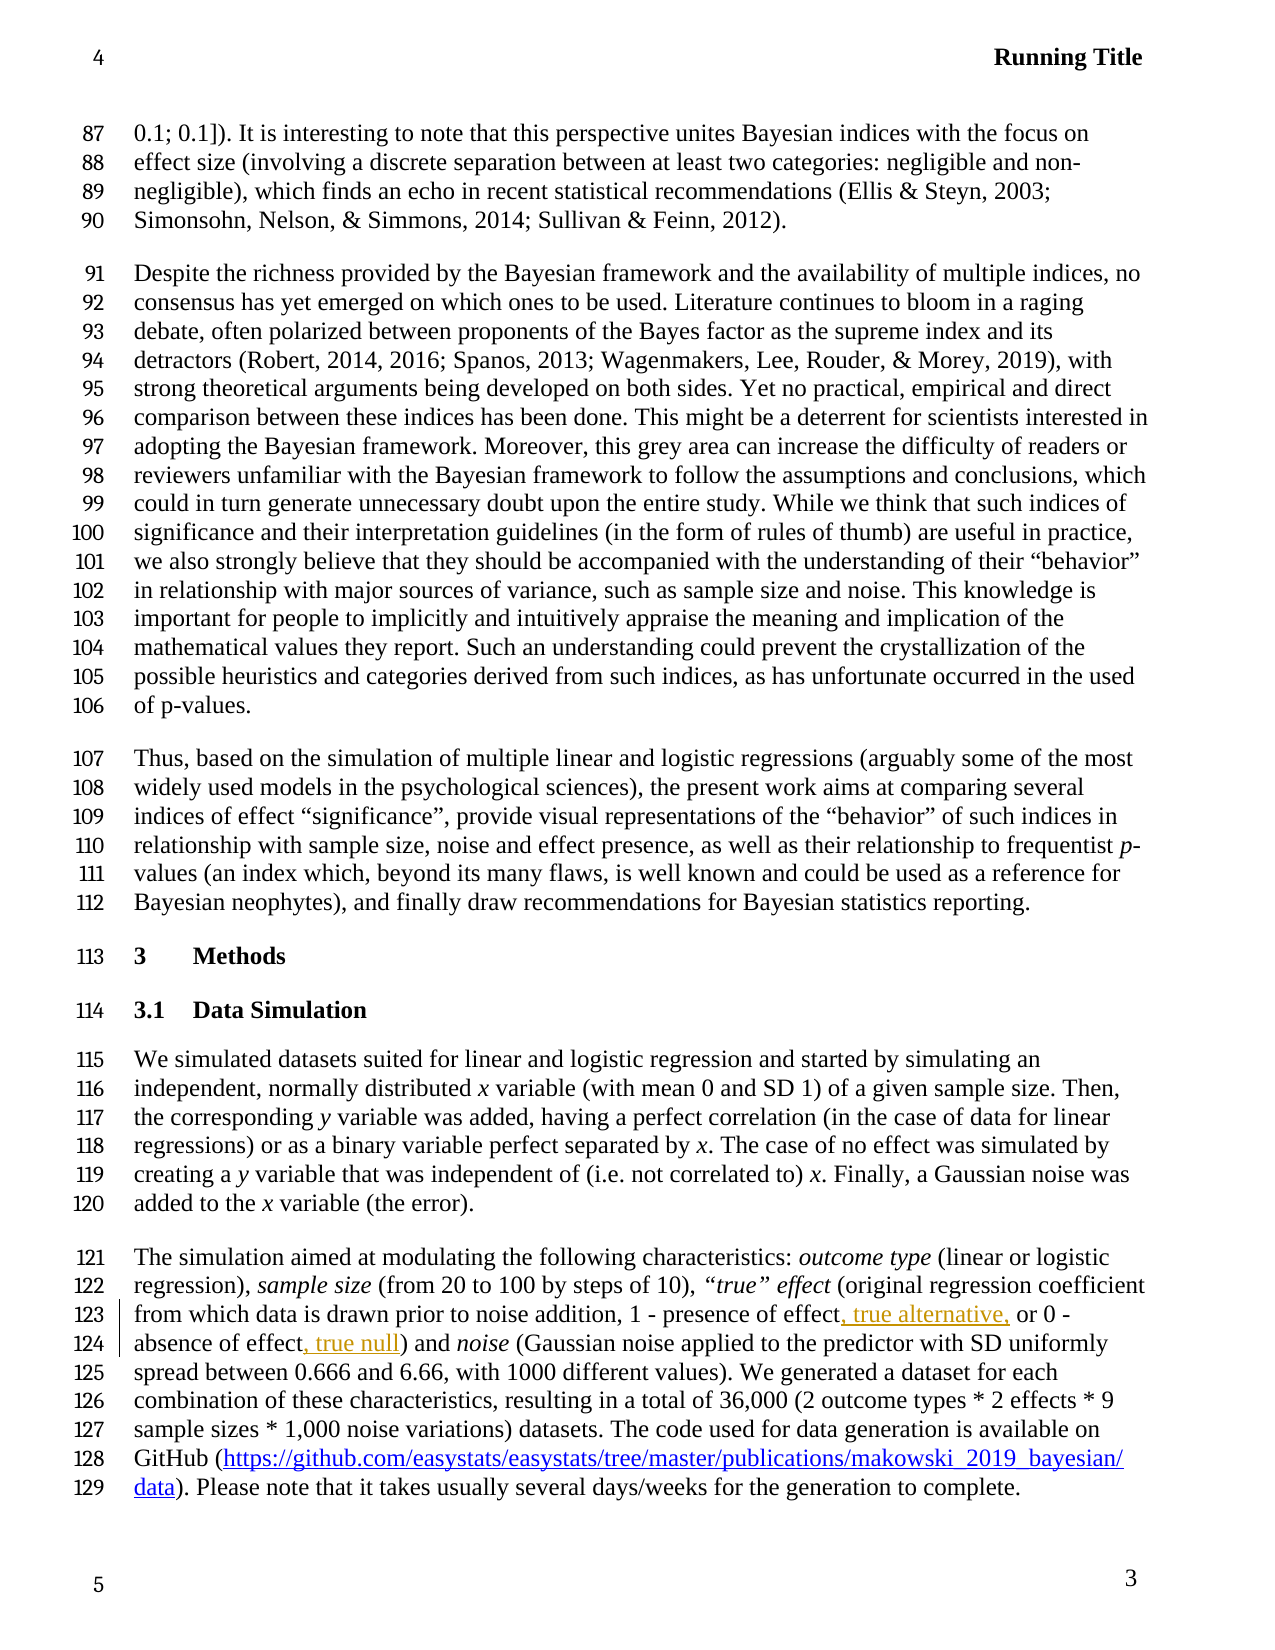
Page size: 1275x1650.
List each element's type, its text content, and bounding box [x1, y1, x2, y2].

text Despite the richness provided by the Bayesian framework and the availability of multiple indices, no consensus has yet emerged on which ones to be used. Literature continues to bloom in a raging debate, often polarized between proponents of the Bayes factor as the supreme index and its detractors (Robert, 2014, 2016; Spanos, 2013; Wagenmakers, Lee, Rouder, & Morey, 2019), with strong theoretical arguments being developed on both sides. Yet no practical, empirical and direct comparison between these indices has been done. This might be a deterrent for scientists interested in adopting the Bayesian framework. Moreover, this grey area can increase the difficulty of readers or reviewers unfamiliar with the Bayesian framework to follow the assumptions and conclusions, which could in turn generate unnecessary doubt upon the entire study. While we think that such indices of significance and their interpretation guidelines (in the form of rules of thumb) are useful in practice, we also strongly believe that they should be accompanied with the understanding of their “behavior” in relationship with major sources of variance, such as sample size and noise. This knowledge is important for people to implicitly and intuitively appraise the meaning and implication of the mathematical values they report. Such an understanding could prevent the crystallization of the possible heuristics and categories derived from such indices, as has unfortunate occurred in the used of p-values. [133, 258, 1152, 718]
subtitle Methods [133, 941, 1152, 970]
text The simulation aimed at modulating the following characteristics: outcome type (linear or logistic regression), sample size (from 20 to 100 by steps of 10), “true” effect (original regression coefficient from which data is drawn prior to noise addition, 1 - presence of effect or 0 - absence of effect) and noise (Gaussian noise applied to the predictor with SD uniformly spread between 0.666 and 6.66, with 1000 different values). We generated a dataset for each combination of these characteristics, resulting in a total of 36,000 (2 outcome types * 2 effects * 9 sample sizes * 1,000 noise variations) datasets. The code used for data generation is available on GitHub (https://github.com/easystats/easystats/tree/master/publications/makowski_2019_bayesian/data). Please note that it takes usually several days/weeks for the generation to complete. [133, 1242, 1152, 1501]
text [133, 118, 1152, 233]
text We simulated datasets suited for linear and logistic regression and started by simulating an independent, normally distributed x variable (with mean 0 and SD 1) of a given sample size. Then, the corresponding y variable was added, having a perfect correlation (in the case of data for linear regressions) or as a binary variable perfect separated by x. The case of no effect was simulated by creating a y variable that was independent of (i.e. not correlated to) x. Finally, a Gaussian noise was added to the x variable (the error). [133, 1044, 1152, 1217]
subtitle Data Simulation [133, 995, 1152, 1023]
text Thus, based on the simulation of multiple linear and logistic regressions (arguably some of the most widely used models in the psychological sciences), the present work aims at comparing several indices of effect “significance”, provide visual representations of the “behavior” of such indices in relationship with sample size, noise and effect presence, as well as their relationship to frequentist p-values (an index which, beyond its many flaws, is well known and could be used as a reference for Bayesian neophytes), and finally draw recommendations for Bayesian statistics reporting. [133, 743, 1152, 916]
